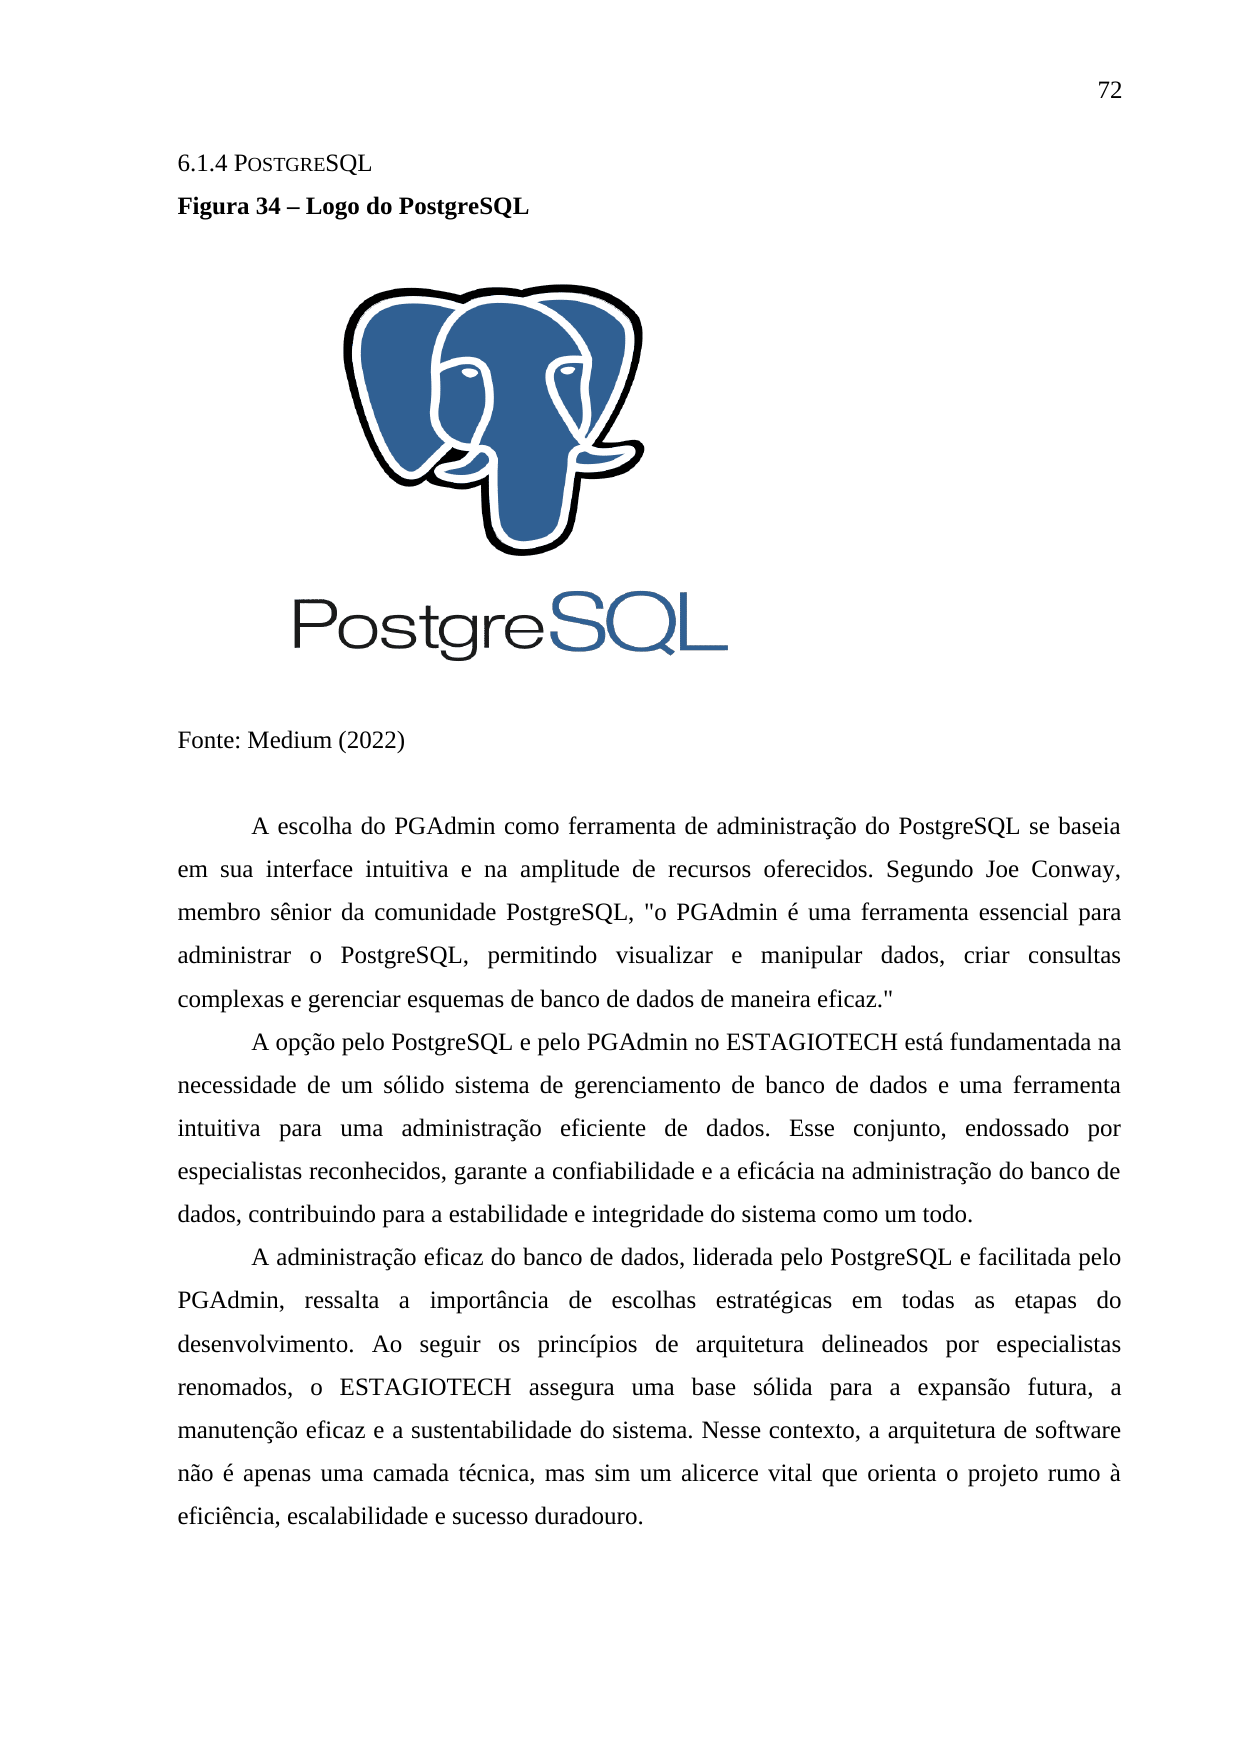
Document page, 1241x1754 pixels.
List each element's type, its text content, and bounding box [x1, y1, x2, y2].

subtitle 6.1.4 PostgreSQL [177, 148, 1122, 176]
text Figura 34 – Logo do PostgreSQL [177, 191, 1122, 219]
picture [251, 219, 758, 711]
text A administração eficaz do banco de dados, liderada pelo PostgreSQL e facilitada pelo PGAdmin, ressalta a importância de escolhas estratégicas em todas as etapas do desenvolvimento. Ao seguir os princípios de arquitetura delineados por especialistas renomados, o ESTAGIOTECH assegura uma base sólida para a expansão futura, a manutenção eficaz e a sustentabilidade do sistema. Nesse contexto, a arquitetura de software não é apenas uma camada técnica, mas sim um alicerce vital que orienta o projeto rumo à eficiência, escalabilidade e sucesso duradouro. [177, 1242, 1122, 1530]
text A escolha do PGAdmin como ferramenta de administração do PostgreSQL se baseia em sua interface intuitiva e na amplitude de recursos oferecidos. Segundo Joe Conway, membro sênior da comunidade PostgreSQL, "o PGAdmin é uma ferramenta essencial para administrar o PostgreSQL, permitindo visualizar e manipular dados, criar consultas complexas e gerenciar esquemas de banco de dados de maneira eficaz." [177, 811, 1122, 1012]
text Fonte: Medium (2022) [177, 725, 1122, 754]
text A opção pelo PostgreSQL e pelo PGAdmin no ESTAGIOTECH está fundamentada na necessidade de um sólido sistema de gerenciamento de banco de dados e uma ferramenta intuitiva para uma administração eficiente de dados. Esse conjunto, endossado por especialistas reconhecidos, garante a confiabilidade e a eficácia na administração do banco de dados, contribuindo para a estabilidade e integridade do sistema como um todo. [177, 1027, 1122, 1228]
